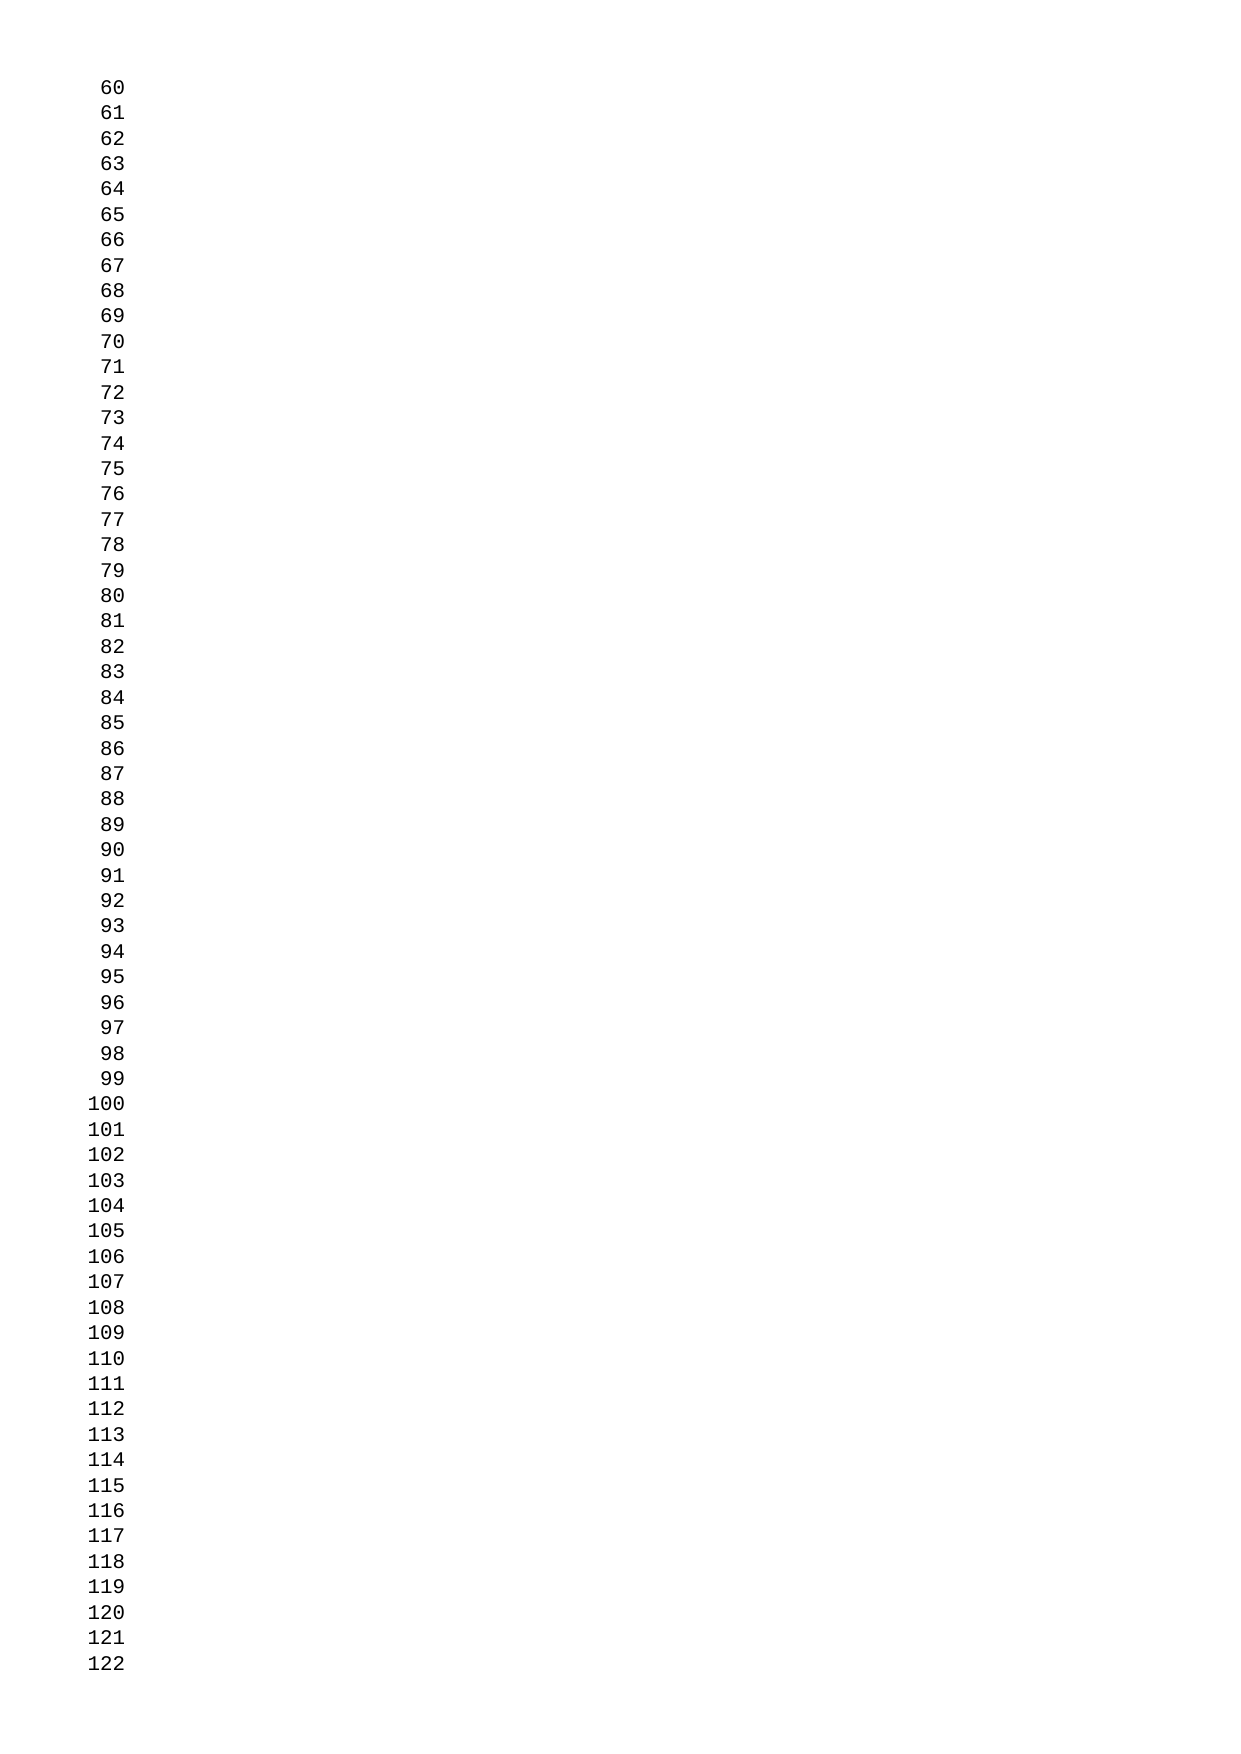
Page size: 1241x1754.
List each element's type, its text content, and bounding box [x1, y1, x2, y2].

text 77 [75, 507, 1165, 532]
text 120 [75, 1600, 1165, 1625]
text 78 [75, 532, 1165, 558]
text 118 [75, 1549, 1165, 1574]
text 107 [75, 1269, 1165, 1295]
text 113 [75, 1422, 1165, 1447]
text 61 [75, 100, 1165, 126]
text 81 [75, 609, 1165, 634]
text 116 [75, 1498, 1165, 1524]
text 92 [75, 888, 1165, 914]
text 65 [75, 202, 1165, 227]
text 88 [75, 787, 1165, 812]
text 86 [75, 736, 1165, 761]
text 122 [75, 1651, 1165, 1676]
text 82 [75, 634, 1165, 659]
text 91 [75, 863, 1165, 888]
text 108 [75, 1295, 1165, 1320]
text 85 [75, 710, 1165, 736]
text 112 [75, 1397, 1165, 1422]
text 104 [75, 1193, 1165, 1219]
text 66 [75, 227, 1165, 253]
text 117 [75, 1524, 1165, 1549]
text 121 [75, 1625, 1165, 1651]
text 73 [75, 405, 1165, 431]
text 71 [75, 354, 1165, 380]
text 98 [75, 1041, 1165, 1066]
text 62 [75, 126, 1165, 151]
text 72 [75, 380, 1165, 405]
text 102 [75, 1142, 1165, 1168]
text 110 [75, 1346, 1165, 1371]
text 96 [75, 990, 1165, 1015]
text 76 [75, 482, 1165, 507]
text 119 [75, 1574, 1165, 1600]
text 103 [75, 1168, 1165, 1193]
text 79 [75, 558, 1165, 583]
text 114 [75, 1447, 1165, 1473]
text 87 [75, 761, 1165, 787]
text 63 [75, 151, 1165, 177]
text 69 [75, 304, 1165, 329]
text 84 [75, 685, 1165, 710]
text 93 [75, 914, 1165, 939]
text 111 [75, 1371, 1165, 1397]
text 99 [75, 1066, 1165, 1092]
text 75 [75, 456, 1165, 482]
text 64 [75, 177, 1165, 202]
text 89 [75, 812, 1165, 837]
text 109 [75, 1320, 1165, 1346]
text 106 [75, 1244, 1165, 1269]
text 74 [75, 431, 1165, 456]
text 100 [75, 1092, 1165, 1117]
text 68 [75, 278, 1165, 304]
text 101 [75, 1117, 1165, 1142]
text 60 [75, 75, 1165, 100]
text 83 [75, 659, 1165, 685]
text 97 [75, 1015, 1165, 1041]
text 80 [75, 583, 1165, 609]
text 70 [75, 329, 1165, 354]
text 95 [75, 964, 1165, 990]
text 90 [75, 837, 1165, 863]
text 94 [75, 939, 1165, 964]
text 67 [75, 253, 1165, 278]
text 105 [75, 1219, 1165, 1244]
text 115 [75, 1473, 1165, 1498]
